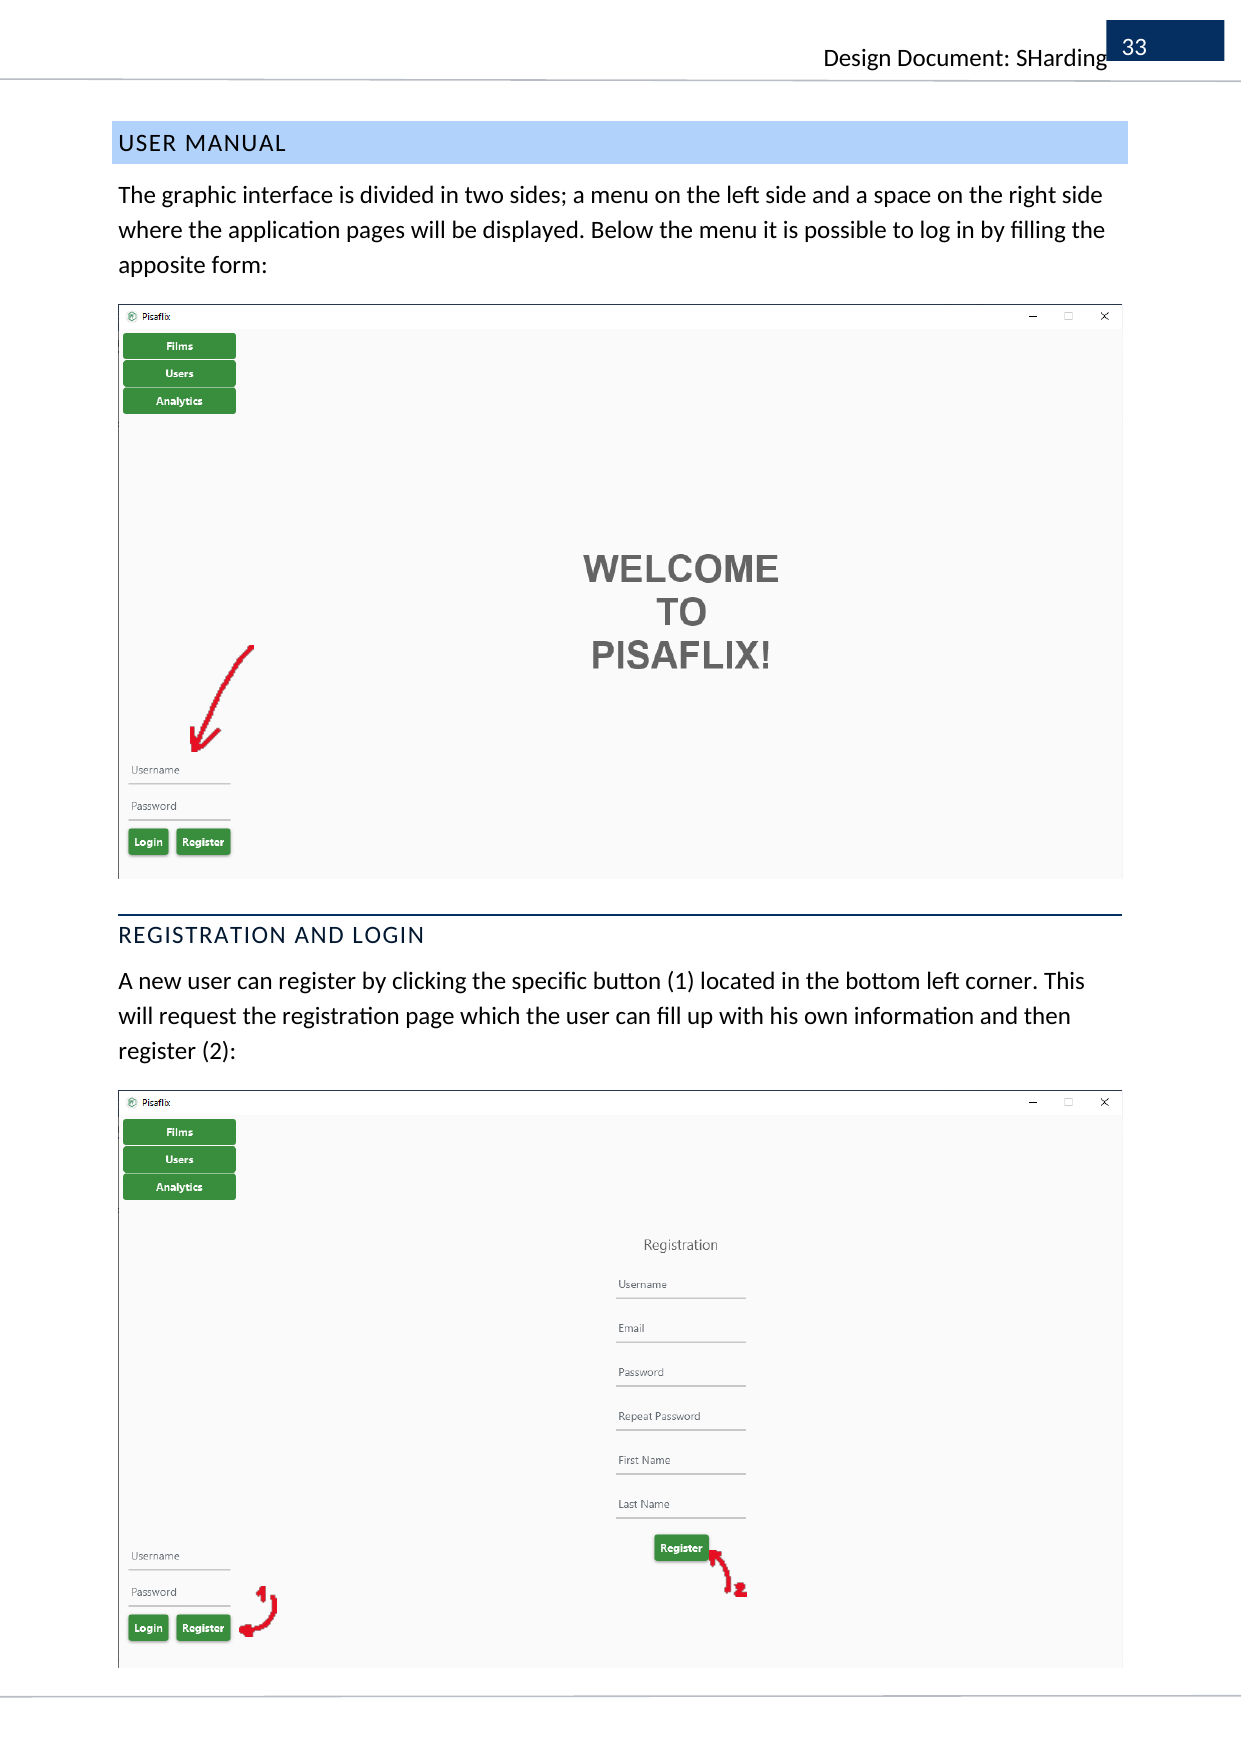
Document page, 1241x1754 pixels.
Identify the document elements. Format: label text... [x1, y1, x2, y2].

picture [118, 1090, 1123, 1668]
text The graphic interface is divided in two sides; a menu on the left side and a space on the right side where the application pages will be displayed. Below the menu it is possible to log in by filling the apposite form: [118, 179, 1122, 279]
text A new user can register by clicking the specific button (1) located in the bottom left corner. This will request the registration page which the user can fill up with his own information and then register (2): [118, 965, 1122, 1066]
picture [118, 304, 1123, 879]
subtitle User Manual [118, 127, 1122, 158]
subtitle Registration and login [118, 916, 1122, 950]
